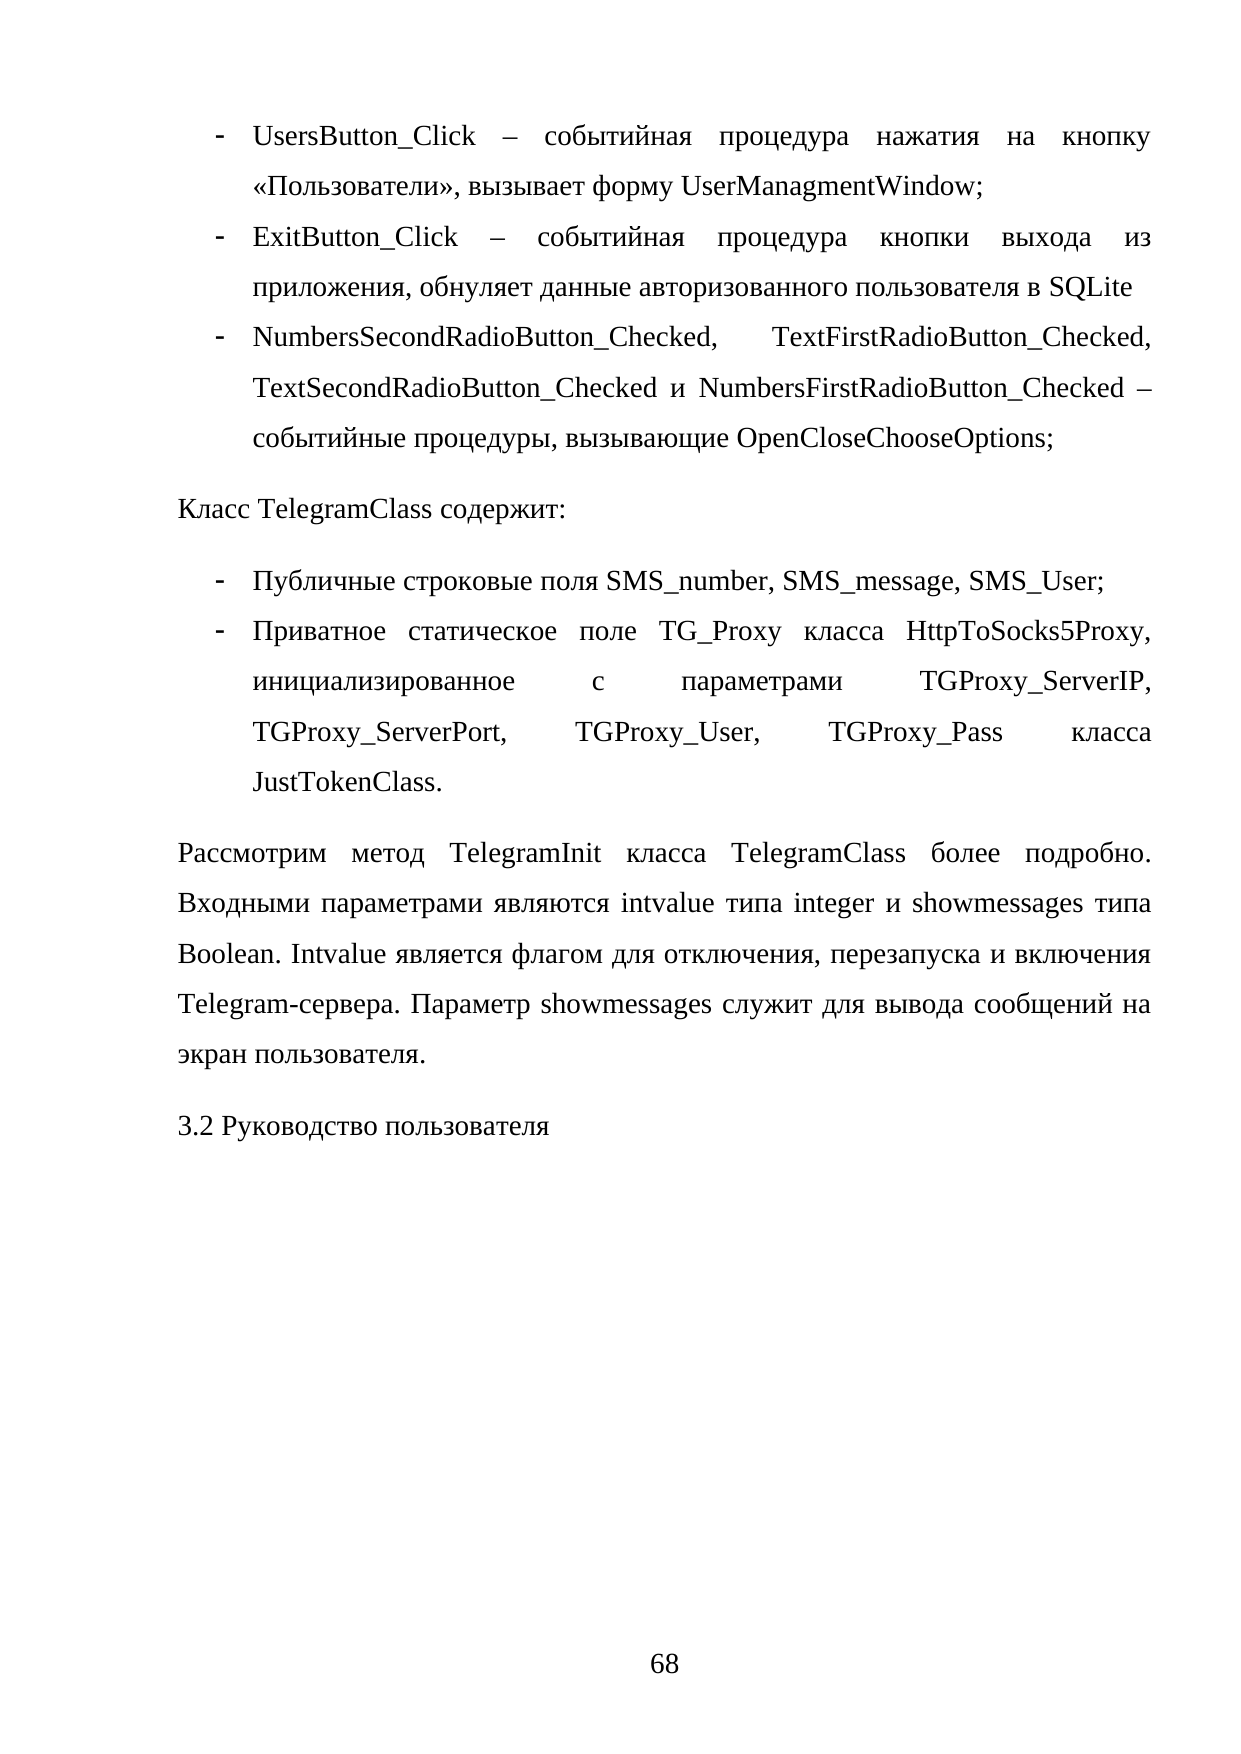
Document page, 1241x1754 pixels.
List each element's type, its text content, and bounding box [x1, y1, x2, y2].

text Класс TelegramClass содержит: [177, 491, 1152, 525]
list Публичные строковые поля SMS_number, SMS_message, SMS_User; [215, 563, 1152, 596]
list ExitButton_Click – событийная процедура кнопки выхода из приложения, обнуляет данные авторизованного пользователя в SQLite [215, 219, 1152, 303]
text Рассмотрим метод TelegramInit класса TelegramClass более подробно. Входными параметрами являются intvalue типа integer и showmessages типа Boolean. Intvalue является флагом для отключения, перезапуска и включения Telegram-сервера. Параметр showmessages служит для вывода сообщений на экран пользователя. [177, 835, 1152, 1070]
list UsersButton_Click – событийная процедура нажатия на кнопку «Пользователи», вызывает форму UserManagmentWindow; [215, 118, 1152, 202]
subtitle 3.2 Руководство пользователя [177, 1108, 1152, 1141]
list Приватное статическое поле TG_Proxy класса HttpToSocks5Proxy, инициализированное с параметрами TGProxy_ServerIP, TGProxy_ServerPort, TGProxy_User, TGProxy_Pass класса JustTokenClass. [215, 613, 1152, 798]
list NumbersSecondRadioButton_Checked, TextFirstRadioButton_Checked, TextSecondRadioButton_Checked и NumbersFirstRadioButton_Checked – событийные процедуры, вызывающие OpenCloseChooseOptions; [215, 319, 1152, 454]
